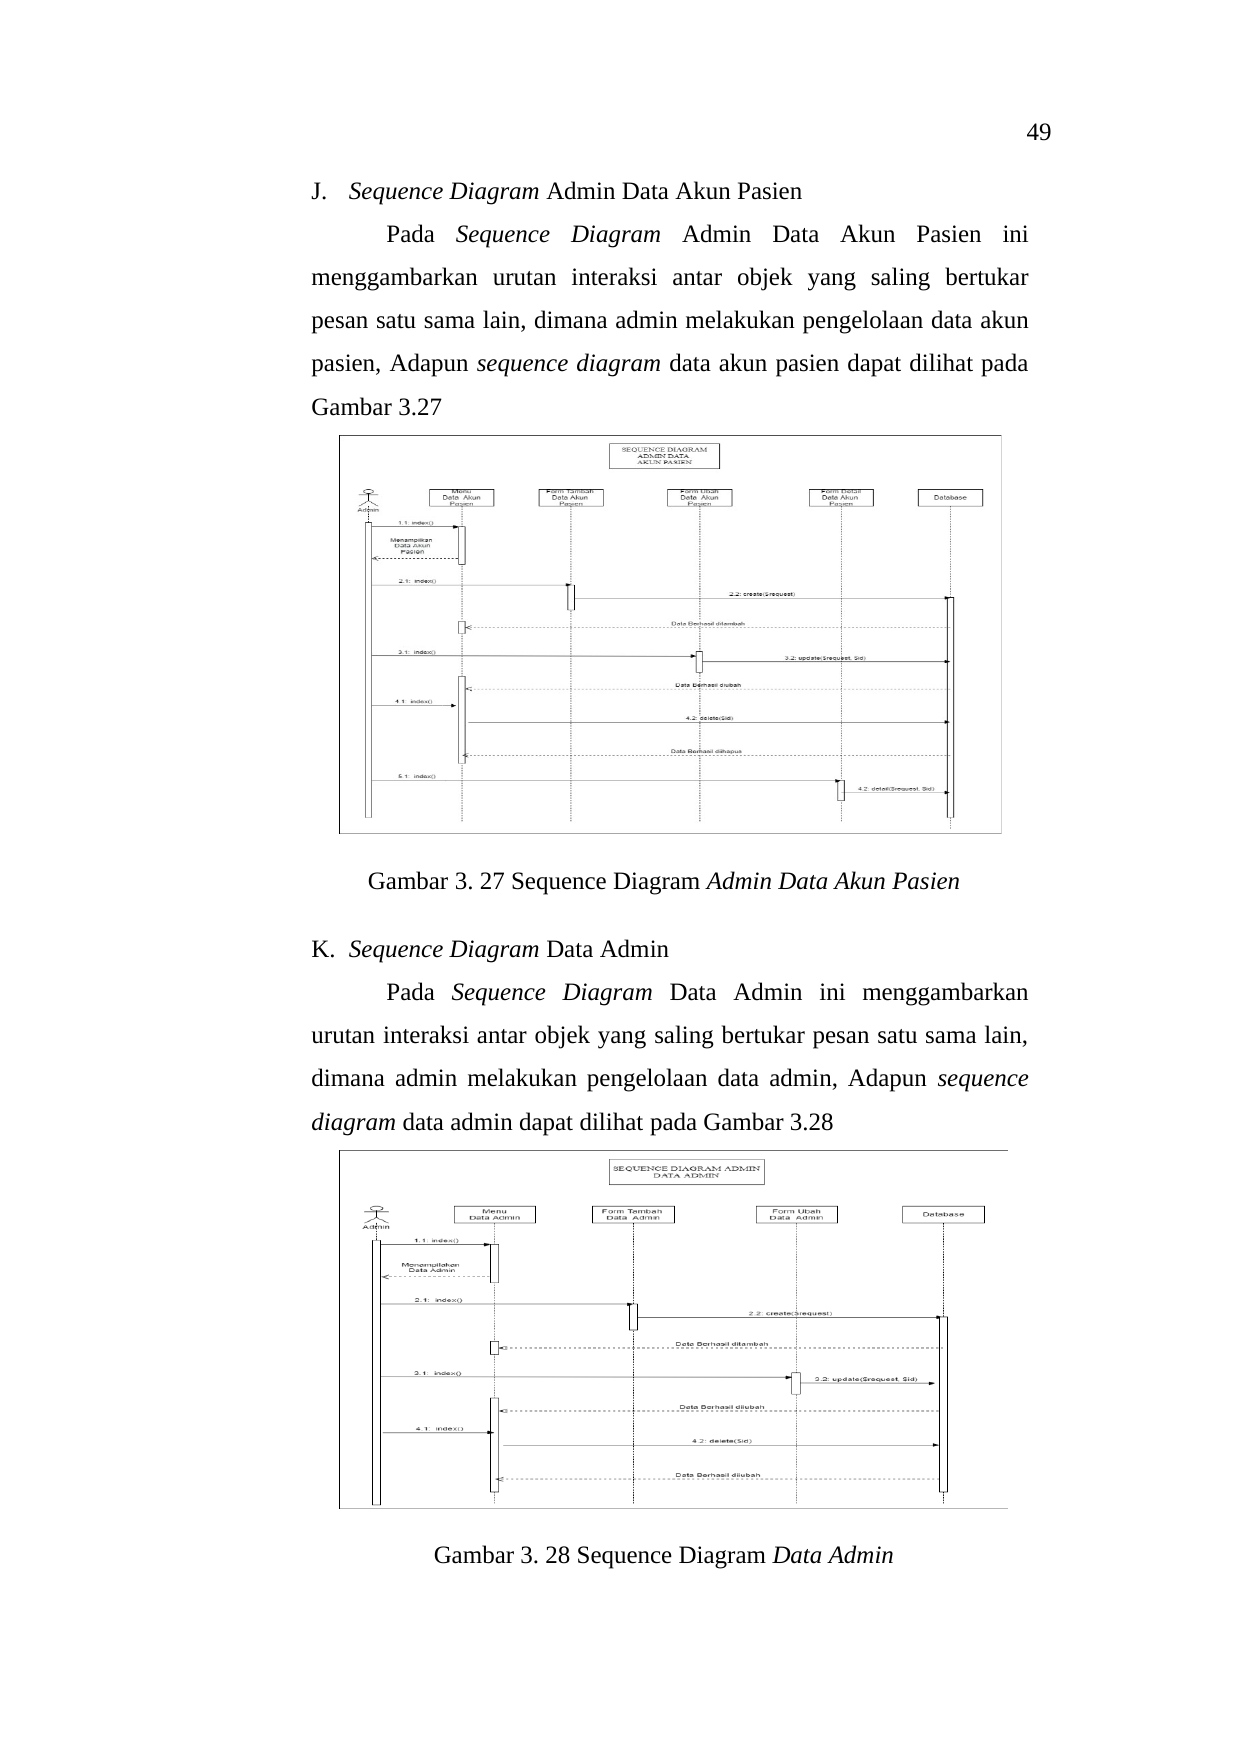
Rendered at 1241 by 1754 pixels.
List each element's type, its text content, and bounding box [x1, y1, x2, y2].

list Sequence Diagram Data Admin [311, 934, 1130, 963]
text Pada Sequence Diagram Data Admin ini menggambarkan urutan interaksi antar objek yang saling bertukar pesan satu sama lain, dimana admin melakukan pengelolaan data admin, Adapun sequence diagram data admin dapat dilihat pada Gambar 3.28 [311, 977, 1029, 1135]
text Gambar 3. 27 Sequence Diagram Admin Data Akun Pasien [248, 866, 1080, 895]
text Gambar 3. 28 Sequence Diagram Data Admin [248, 1540, 1079, 1569]
picture [339, 435, 1002, 834]
text Pada Sequence Diagram Admin Data Akun Pasien ini menggambarkan urutan interaksi antar objek yang saling bertukar pesan satu sama lain, dimana admin melakukan pengelolaan data akun pasien, Adapun sequence diagram data akun pasien dapat dilihat pada Gambar 3.27 [311, 219, 1029, 420]
list Sequence Diagram Admin Data Akun Pasien [311, 176, 1130, 205]
picture [339, 1150, 1008, 1509]
